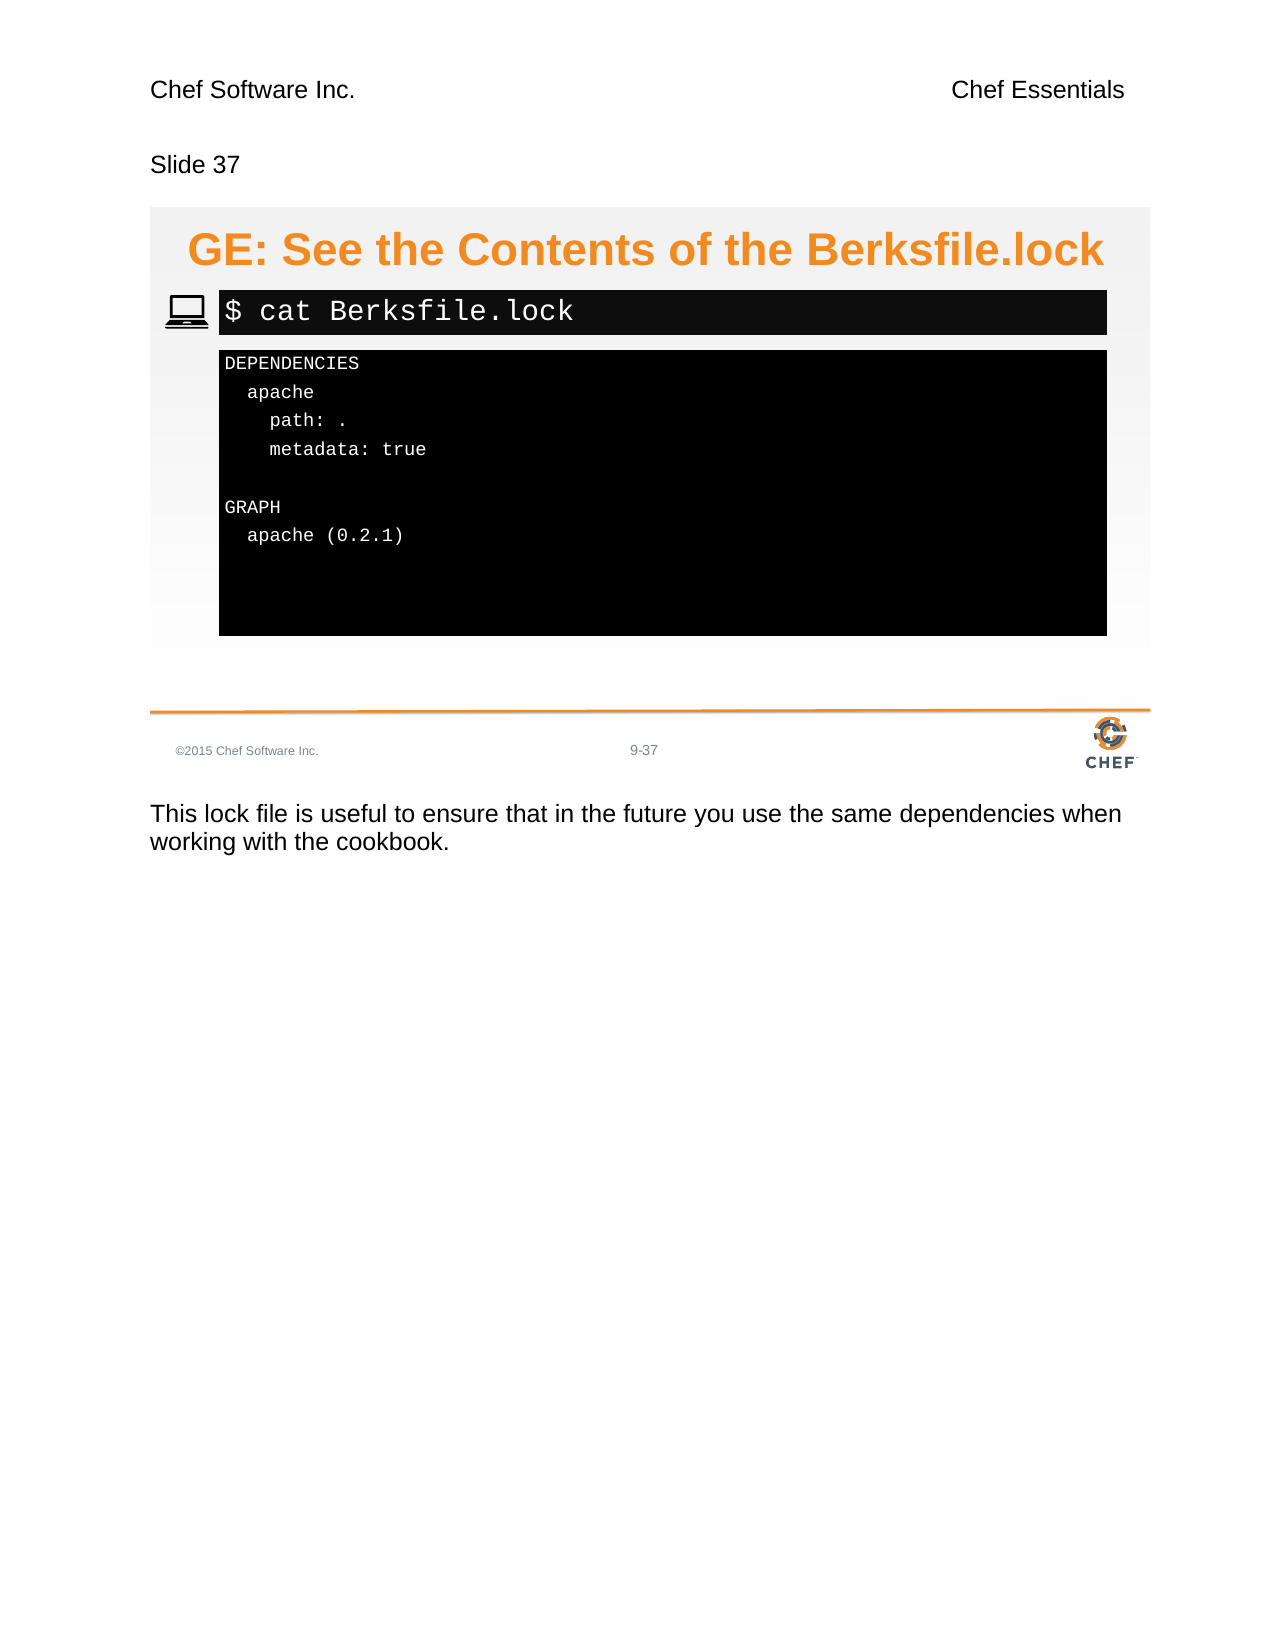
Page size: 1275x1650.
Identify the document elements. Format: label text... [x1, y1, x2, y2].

text Slide 37 [150, 150, 1125, 179]
text This lock file is useful to ensure that in the future you use the same dependencies when working with the cookbook. [150, 798, 1125, 856]
